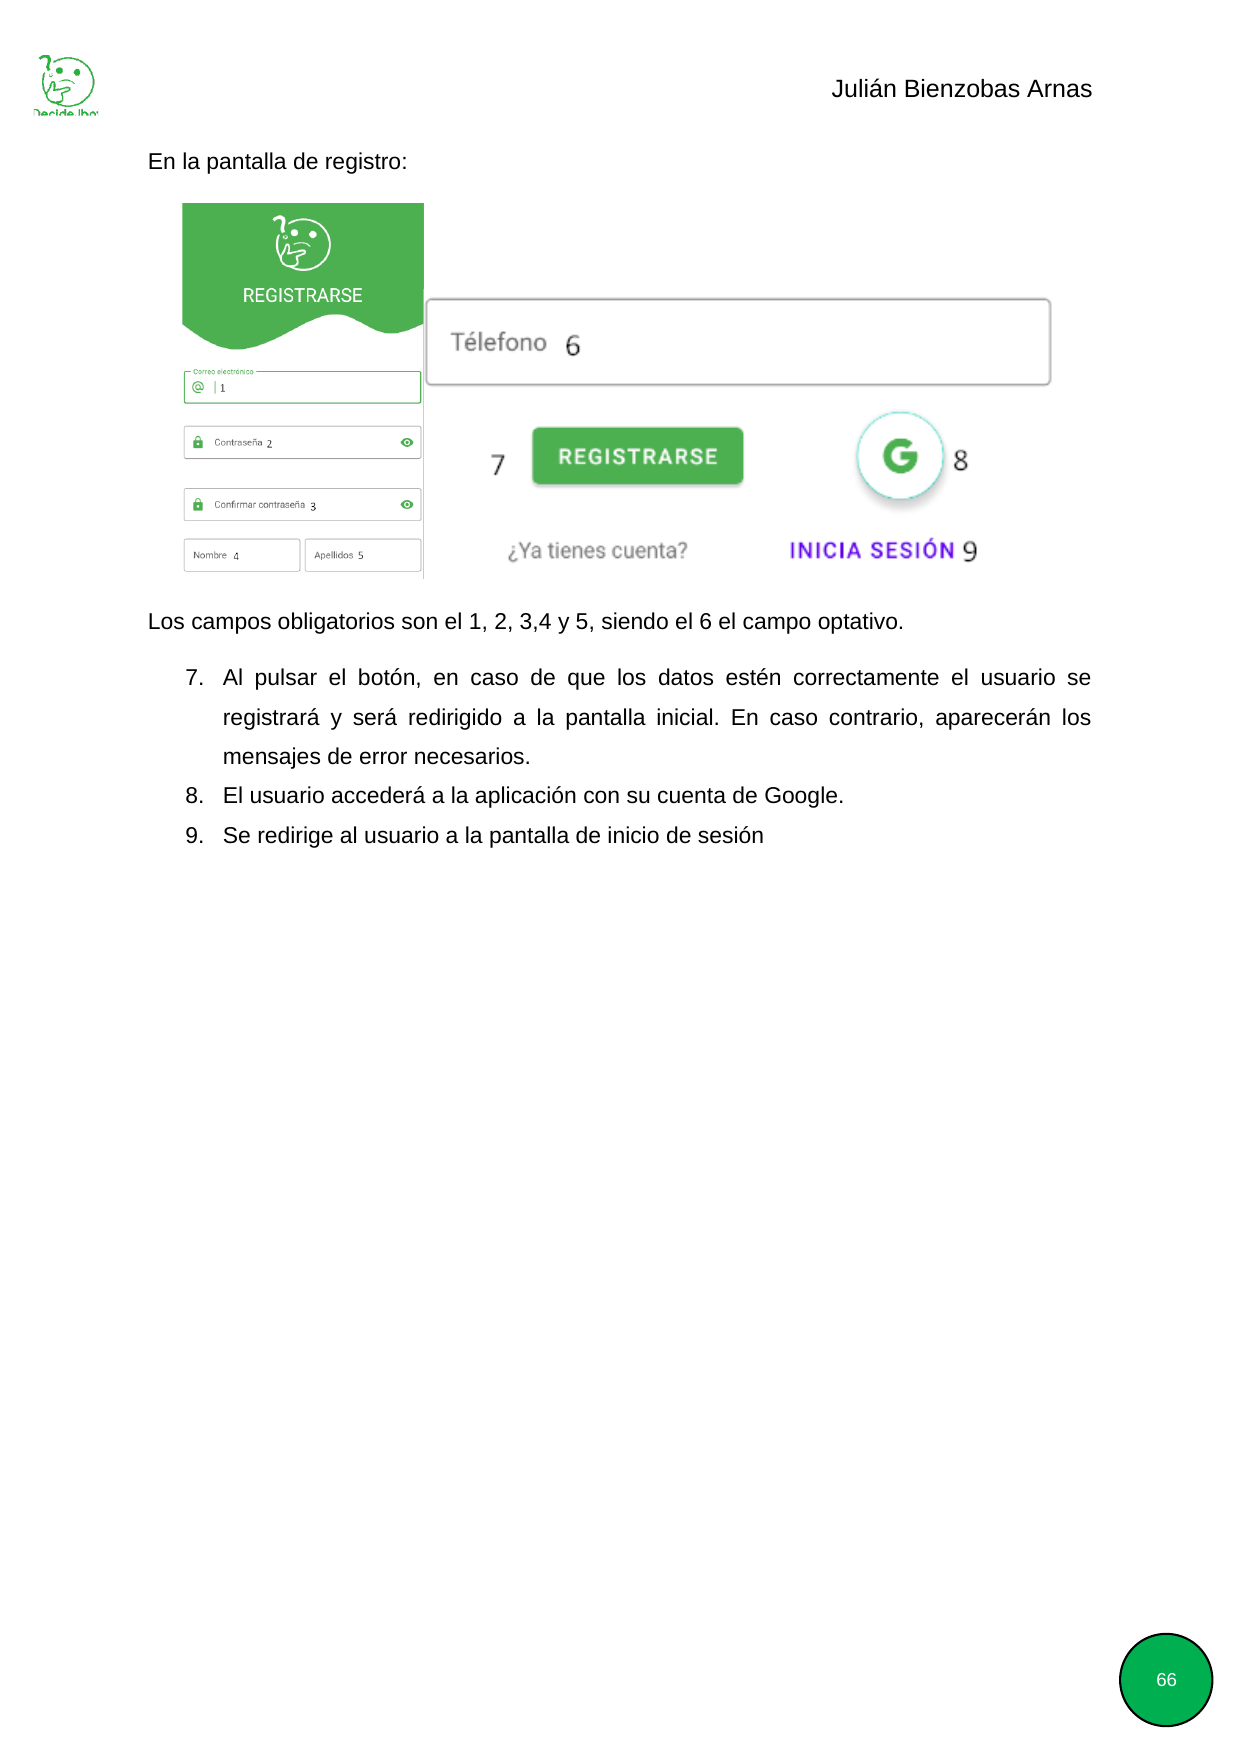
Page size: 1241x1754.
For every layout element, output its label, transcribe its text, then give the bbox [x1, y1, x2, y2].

list El usuario accederá a la aplicación con su cuenta de Google. [185, 782, 1092, 809]
list Se redirige al usuario a la pantalla de inicio de sesión [185, 822, 1092, 848]
picture [182, 203, 1058, 579]
picture [32, 55, 99, 114]
text Los campos obligatorios son el 1, 2, 3,4 y 5, siendo el 6 el campo optativo. [148, 608, 1092, 634]
list Al pulsar el botón, en caso de que los datos estén correctamente el usuario se registrará y será redirigido a la pantalla inicial. En caso contrario, aparecerán los mensajes de error necesarios. [185, 664, 1092, 769]
text En la pantalla de registro: [148, 148, 1092, 174]
